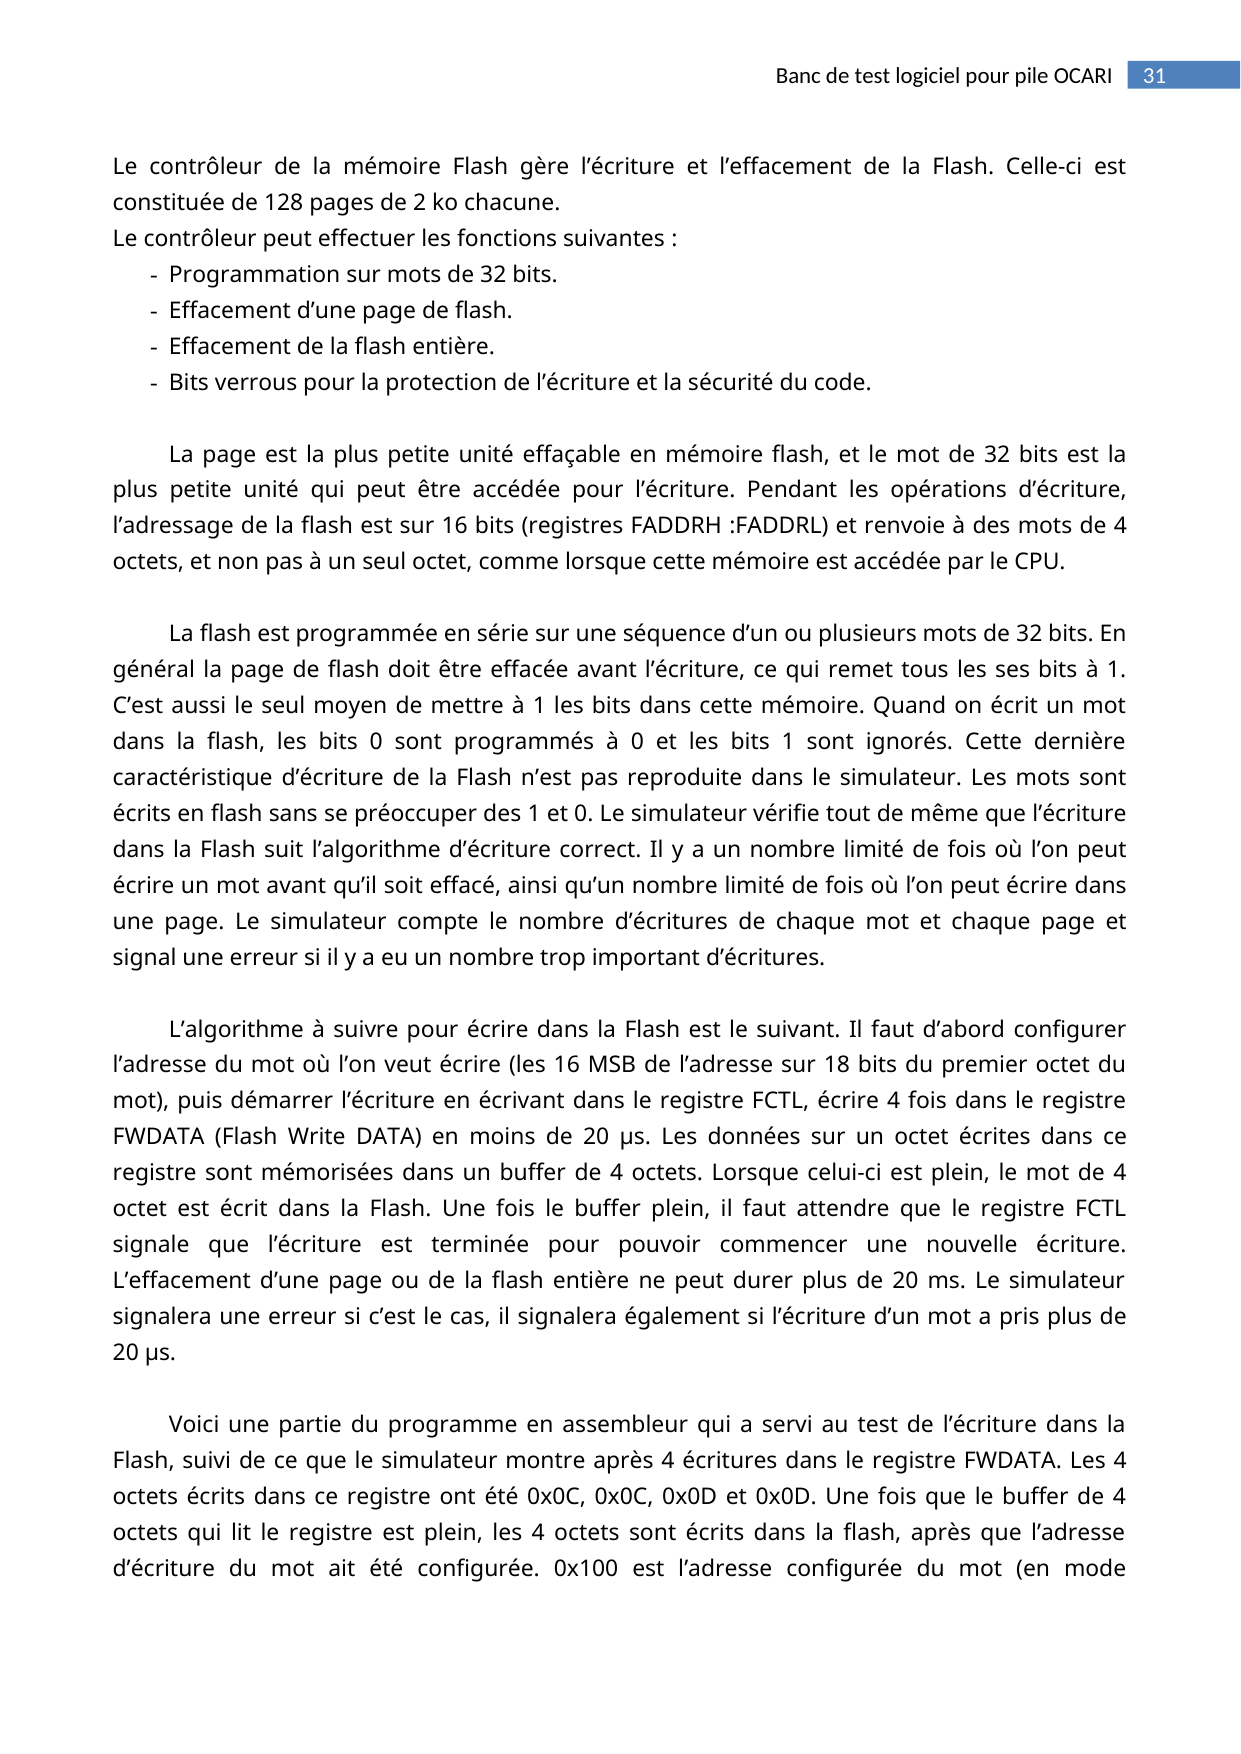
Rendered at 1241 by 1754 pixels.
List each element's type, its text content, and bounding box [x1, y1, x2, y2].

text L’algorithme à suivre pour écrire dans la Flash est le suivant. Il faut d’abord configurer l’adresse du mot où l’on veut écrire (les 16 MSB de l’adresse sur 18 bits du premier octet du mot), puis démarrer l’écriture en écrivant dans le registre FCTL, écrire 4 fois dans le registre FWDATA (Flash Write DATA) en moins de 20 µs. Les données sur un octet écrites dans ce registre sont mémorisées dans un buffer de 4 octets. Lorsque celui-ci est plein, le mot de 4 octet est écrit dans la Flash. Une fois le buffer plein, il faut attendre que le registre FCTL signale que l’écriture est terminée pour pouvoir commencer une nouvelle écriture. L’effacement d’une page ou de la flash entière ne peut durer plus de 20 ms. Le simulateur signalera une erreur si c’est le cas, il signalera également si l’écriture d’un mot a pris plus de 20 µs. [112, 1012, 1128, 1367]
text La flash est programmée en série sur une séquence d’un ou plusieurs mots de 32 bits. En général la page de flash doit être effacée avant l’écriture, ce qui remet tous les ses bits à 1. C’est aussi le seul moyen de mettre à 1 les bits dans cette mémoire. Quand on écrit un mot dans la flash, les bits 0 sont programmés à 0 et les bits 1 sont ignorés. Cette dernière caractéristique d’écriture de la Flash n’est pas reproduite dans le simulateur. Les mots sont écrits en flash sans se préoccuper des 1 et 0. Le simulateur vérifie tout de même que l’écriture dans la Flash suit l’algorithme d’écriture correct. Il y a un nombre limité de fois où l’on peut écrire un mot avant qu’il soit effacé, ainsi qu’un nombre limité de fois où l’on peut écrire dans une page. Le simulateur compte le nombre d’écritures de chaque mot et chaque page et signal une erreur si il y a eu un nombre trop important d’écritures. [112, 617, 1128, 972]
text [112, 1408, 1128, 1583]
list Bits verrous pour la protection de l’écriture et la sécurité du code. [150, 366, 1128, 397]
list Effacement de la flash entière. [150, 330, 1128, 361]
list Effacement d’une page de flash. [150, 294, 1128, 325]
text La page est la plus petite unité effaçable en mémoire flash, et le mot de 32 bits est la plus petite unité qui peut être accédée pour l’écriture. Pendant les opérations d’écriture, l’adressage de la flash est sur 16 bits (registres FADDRH :FADDRL) et renvoie à des mots de 4 octets, et non pas à un seul octet, comme lorsque cette mémoire est accédée par le CPU. [112, 437, 1128, 577]
list Programmation sur mots de 32 bits. [150, 258, 1128, 289]
text Le contrôleur peut effectuer les fonctions suivantes : [112, 222, 1128, 253]
text Le contrôleur de la mémoire Flash gère l’écriture et l’effacement de la Flash. Celle-ci est constituée de 128 pages de 2 ko chacune. [112, 150, 1128, 217]
